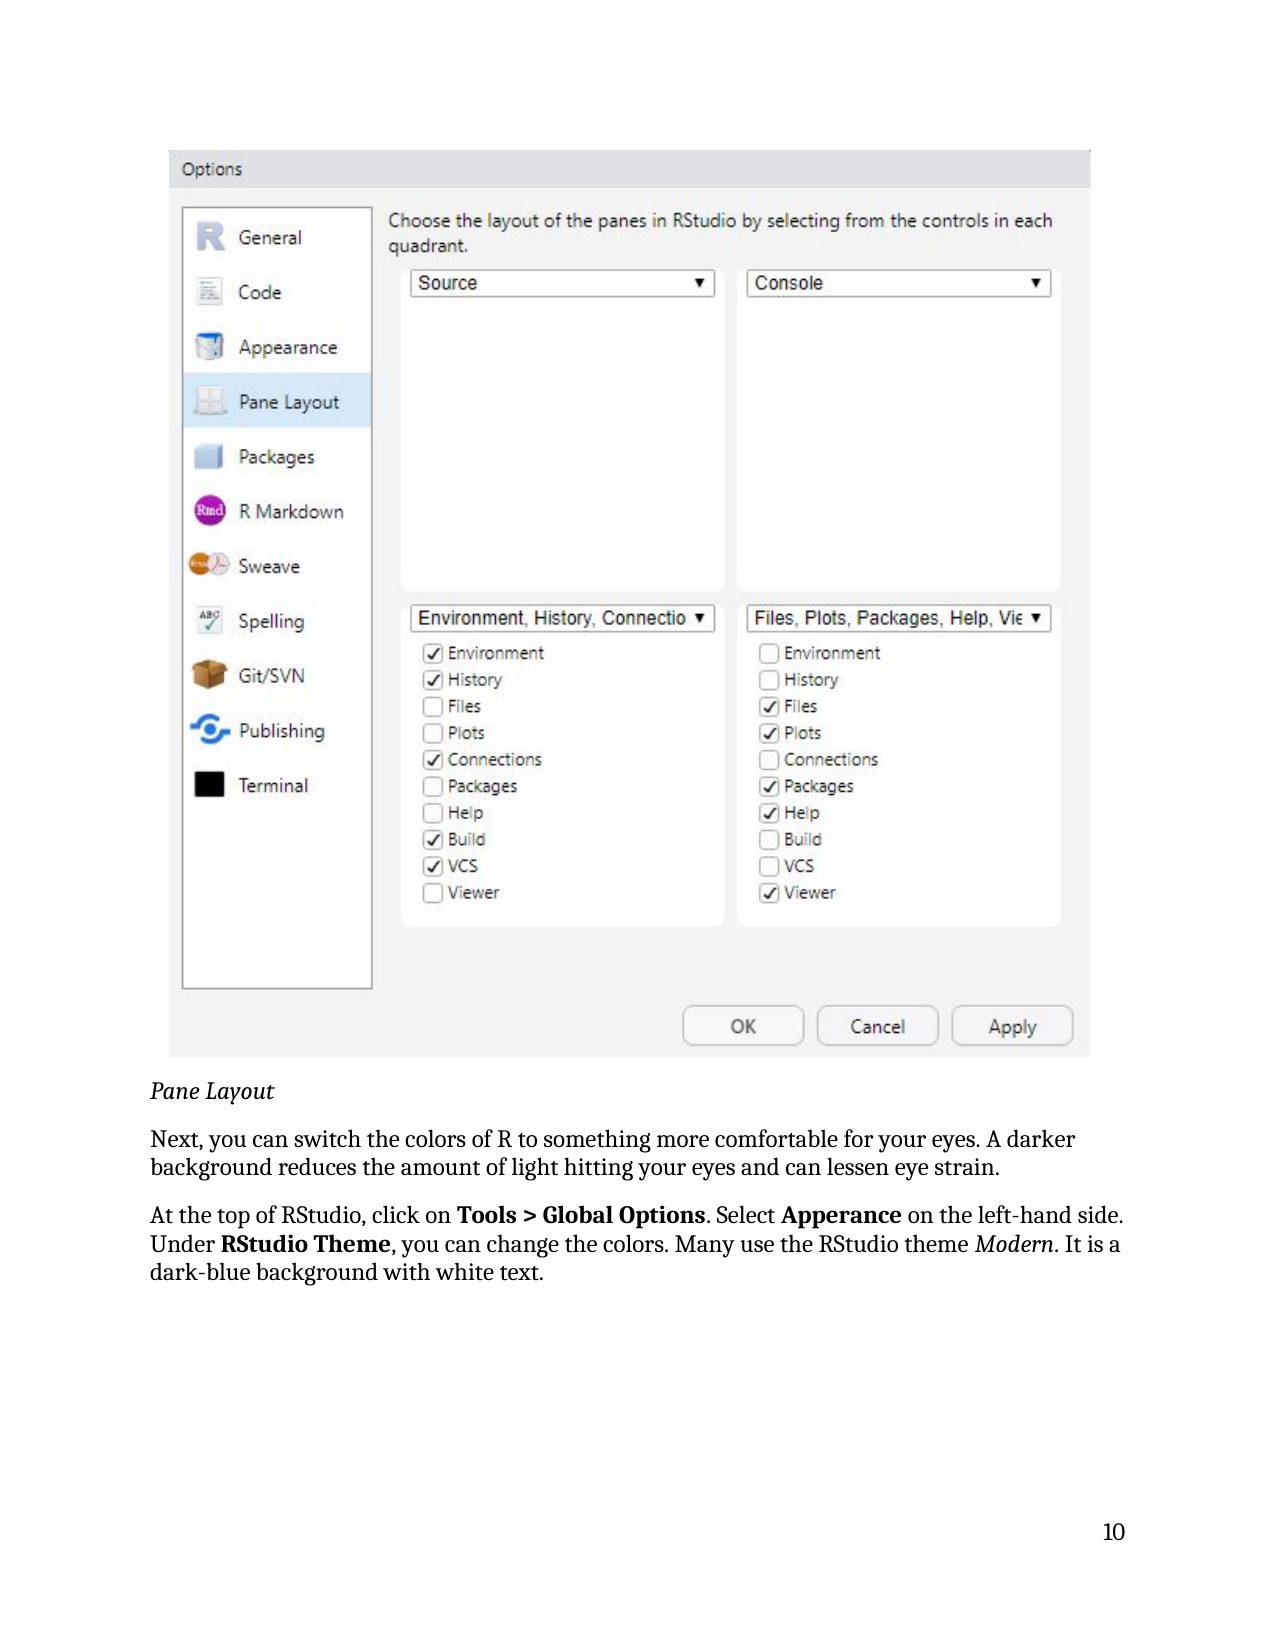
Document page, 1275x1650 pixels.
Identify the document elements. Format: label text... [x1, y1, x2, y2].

text Pane Layout [150, 1077, 1125, 1106]
text Next, you can switch the colors of R to something more comfortable for your eyes. A darker background reduces the amount of light hitting your eyes and can lessen eye strain. [150, 1124, 1125, 1182]
text At the top of RStudio, click on Tools > Global Options. Select Apperance on the left-hand side. Under RStudio Theme, you can change the colors. Many use the RStudio theme Modern. It is a dark-blue background with white text. [150, 1201, 1125, 1287]
picture [168, 150, 1091, 1057]
